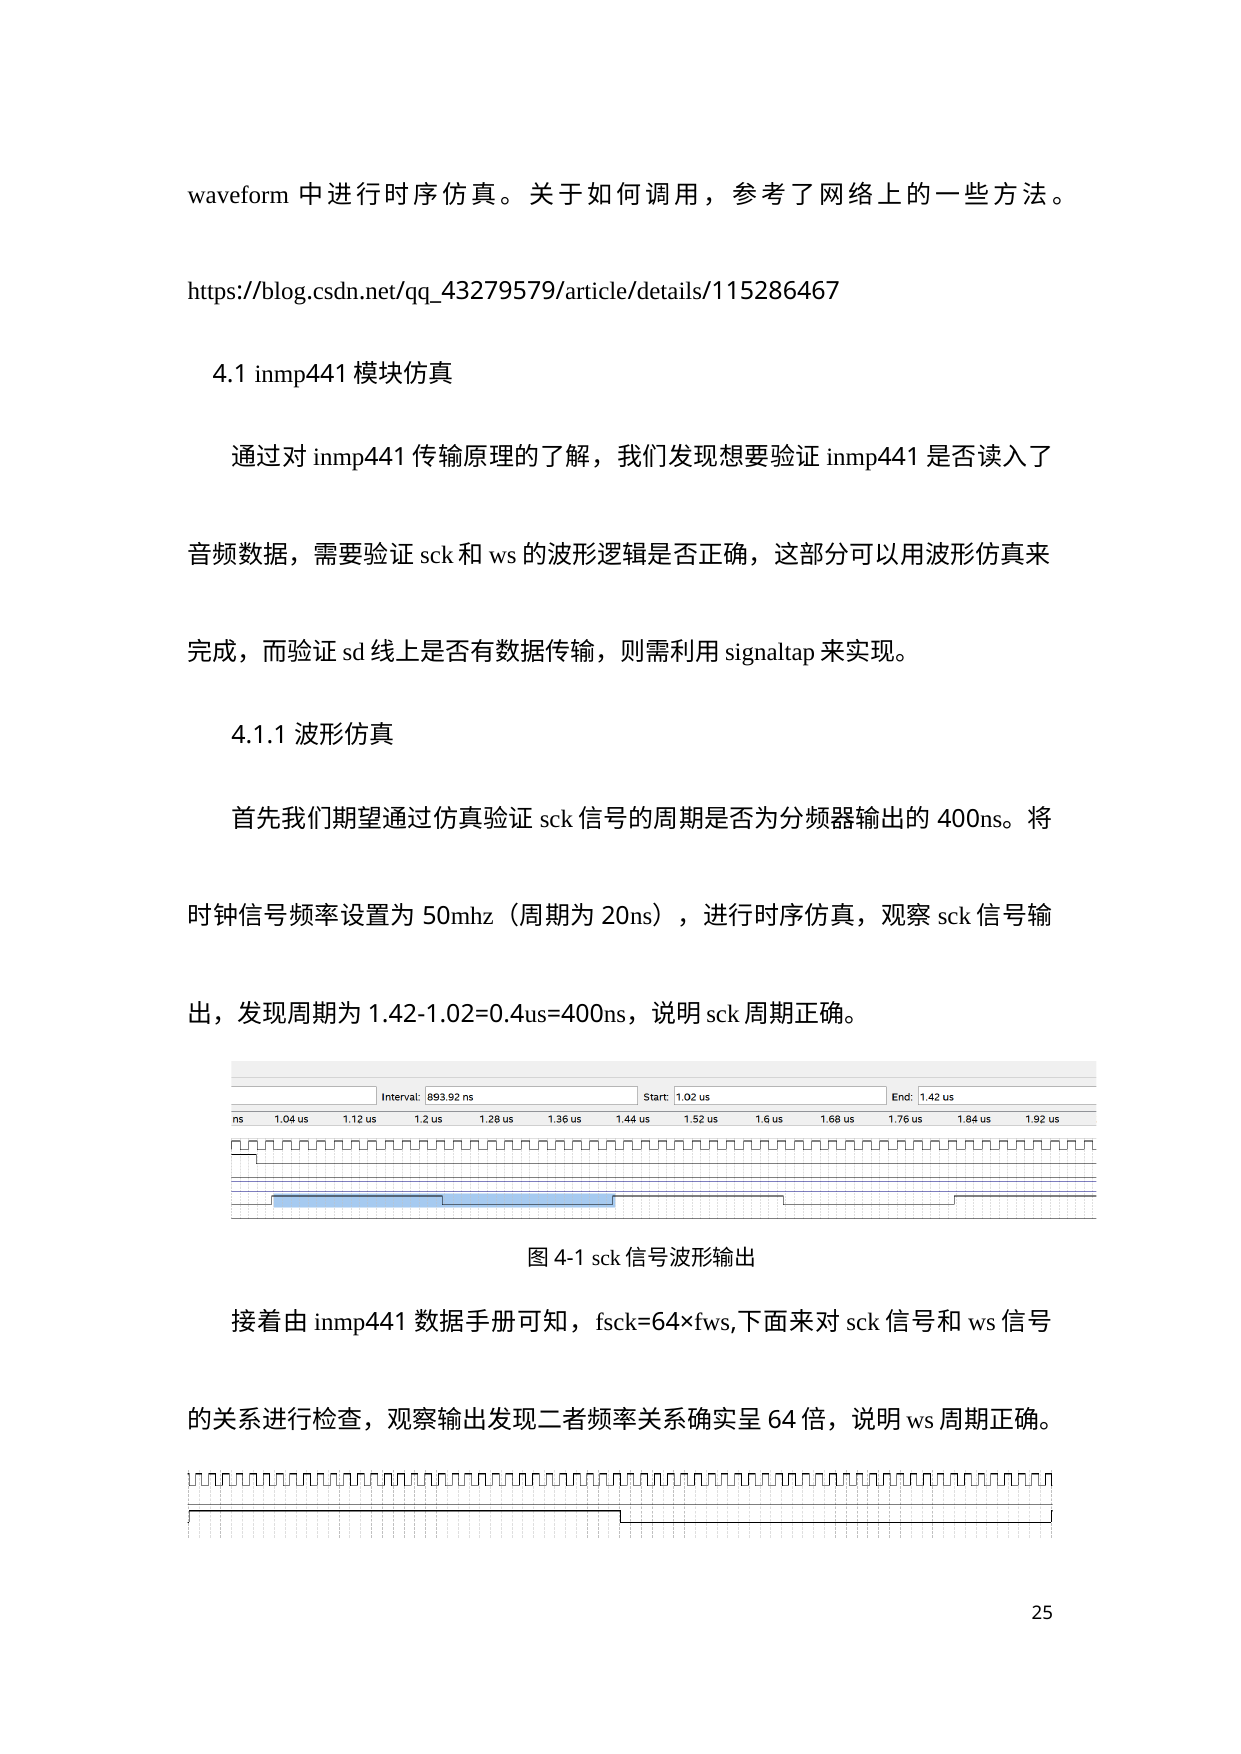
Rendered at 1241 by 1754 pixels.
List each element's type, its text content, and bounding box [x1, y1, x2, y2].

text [187, 160, 1053, 322]
text 接着由inmp441数据手册可知，fsck=64×fws,下面来对sck信号和ws信号的关系进行检查，观察输出发现二者频率关系确实呈64倍，说明ws周期正确。 [187, 1287, 1053, 1450]
text 通过对inmp441传输原理的了解，我们发现想要验证inmp441是否读入了音频数据，需要验证sck和ws的波形逻辑是否正确，这部分可以用波形仿真来完成，而验证sd线上是否有数据传输，则需利用signaltap来实现。 [187, 422, 1053, 682]
text 图4-1 sck信号波形输出 [187, 1239, 1053, 1272]
picture [187, 1468, 1053, 1539]
text 4.1 inmp441模块仿真 [187, 339, 1053, 404]
text 4.1.1 波形仿真 [187, 701, 1053, 766]
text 首先我们期望通过仿真验证sck信号的周期是否为分频器输出的400ns。将时钟信号频率设置为50mhz（周期为20ns），进行时序仿真，观察sck信号输出，发现周期为1.42-1.02=0.4us=400ns，说明sck周期正确。 [187, 784, 1053, 1044]
picture [231, 1061, 1097, 1220]
